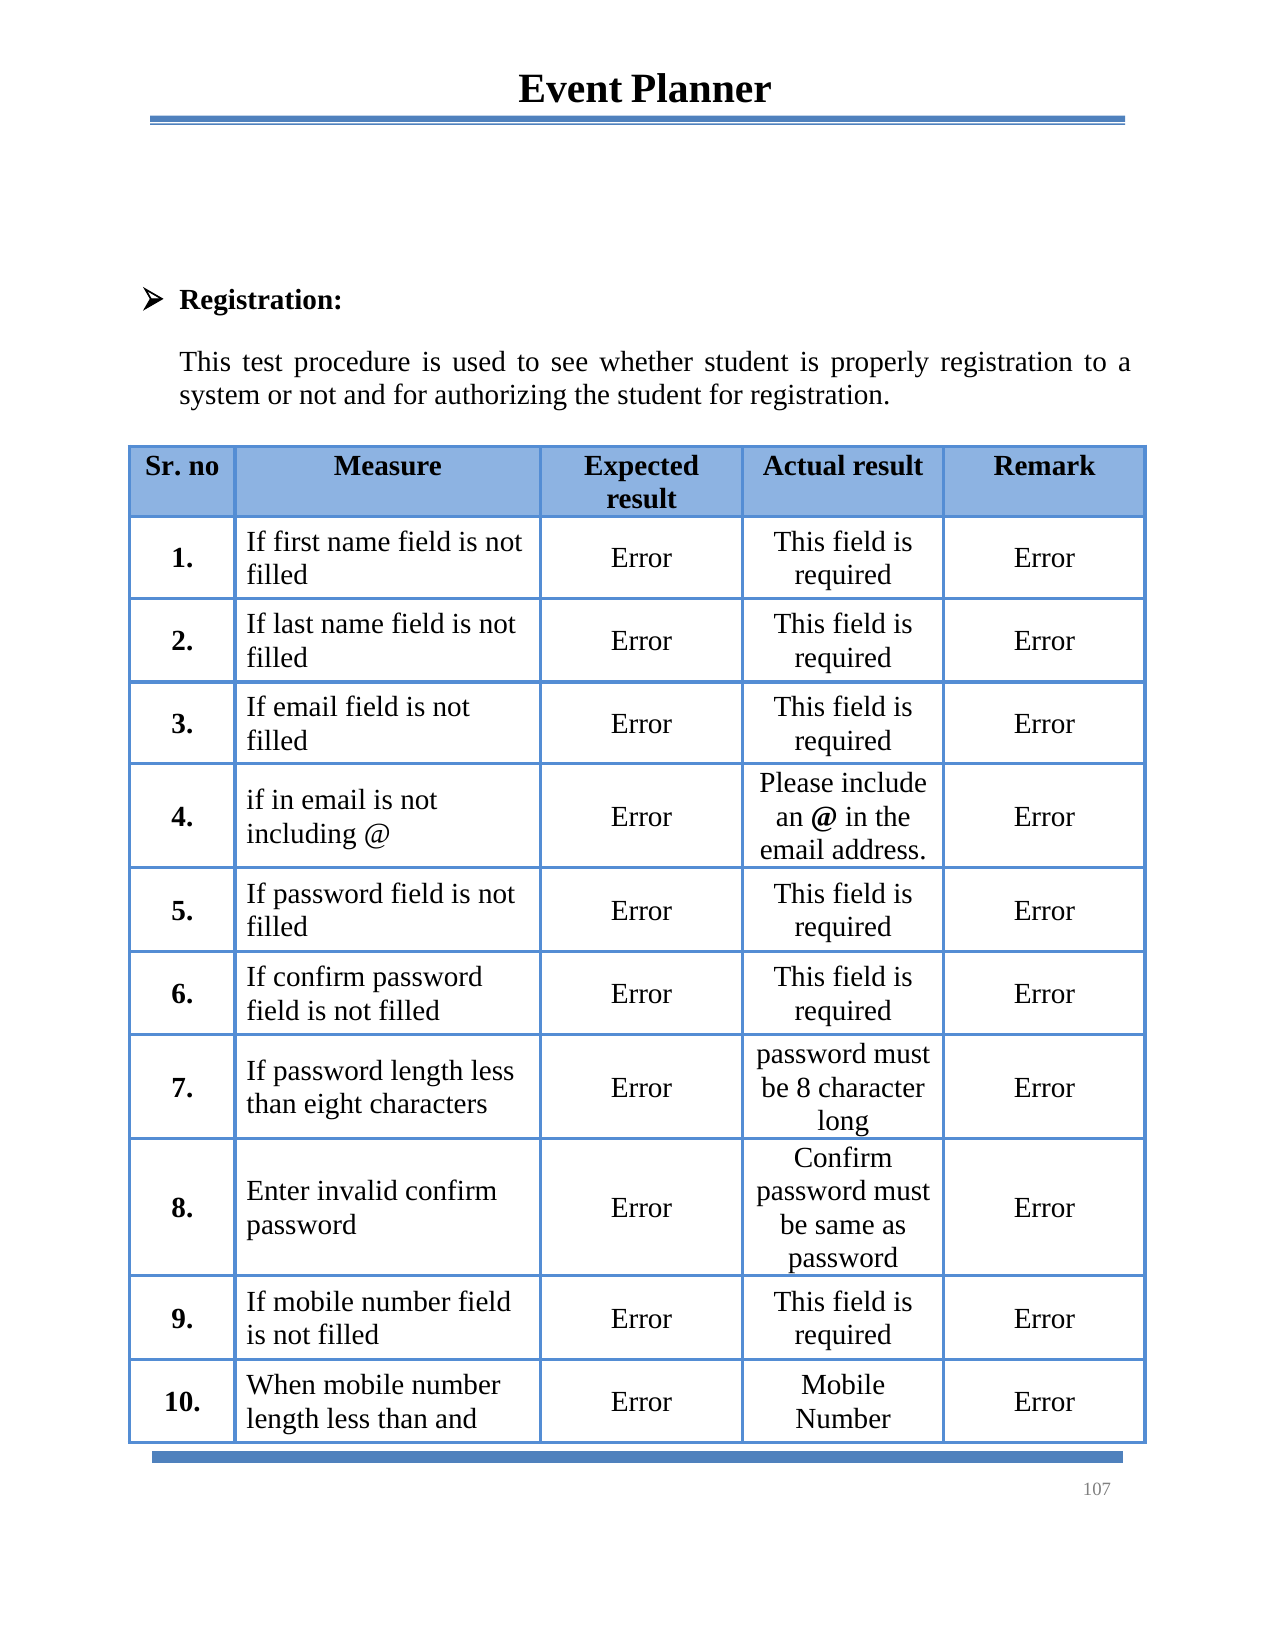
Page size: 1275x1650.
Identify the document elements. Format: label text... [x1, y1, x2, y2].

table_cell 4. [131, 765, 233, 866]
table_cell Error [542, 869, 741, 949]
table_cell 3. [131, 684, 233, 762]
table_cell Error [542, 1036, 741, 1137]
table_cell Error [542, 1277, 741, 1358]
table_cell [237, 1361, 539, 1441]
table_cell If password length less than eight characters [237, 1036, 539, 1137]
table_header Measure [237, 448, 539, 515]
table_cell Error [945, 953, 1143, 1033]
table_cell Error [542, 765, 741, 866]
table_cell Enter invalid confirm password [237, 1140, 539, 1274]
table_header Actual result [744, 448, 942, 515]
table_cell Please include an @ in the email address. [744, 765, 942, 866]
table_cell If confirm password field is not filled [237, 953, 539, 1033]
table_cell Error [945, 600, 1143, 680]
table_cell 8. [131, 1140, 233, 1274]
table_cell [744, 1361, 942, 1441]
table_cell If last name field is not filled [237, 600, 539, 680]
table_cell If mobile number field is not filled [237, 1277, 539, 1358]
table_cell 9. [131, 1277, 233, 1358]
list This test procedure is used to see whether student is properly registration to a system or not and for authorizing the student for registration. [179, 344, 1133, 411]
table_cell If password field is not filled [237, 869, 539, 949]
table_cell This field is required [744, 1277, 942, 1358]
table_cell password must be 8 character long [744, 1036, 942, 1137]
table_cell Error [542, 600, 741, 680]
table_header Sr. no [131, 448, 233, 515]
table_cell 5. [131, 869, 233, 949]
table_cell This field is required [744, 600, 942, 680]
table_cell This field is required [744, 869, 942, 949]
table_cell 7. [131, 1036, 233, 1137]
table_cell This field is required [744, 518, 942, 597]
table_cell Error [945, 765, 1143, 866]
table_cell Error [542, 1361, 741, 1441]
table_cell Error [542, 518, 741, 597]
table_cell 10. [131, 1361, 233, 1441]
table_cell Error [945, 1036, 1143, 1137]
table_cell This field is required [744, 684, 942, 762]
table_cell 2. [131, 600, 233, 680]
table_cell 6. [131, 953, 233, 1033]
table_cell if in email is not including @ [237, 765, 539, 866]
table_cell If first name field is not filled [237, 518, 539, 597]
table_cell Error [542, 1140, 741, 1274]
table_cell Error [945, 684, 1143, 762]
table_cell Error [542, 684, 741, 762]
table_cell Error [945, 518, 1143, 597]
list Registration: [142, 282, 1208, 316]
table_cell Confirm password must be same as password [744, 1140, 942, 1274]
table_header Remark [945, 448, 1143, 515]
table_cell This field is required [744, 953, 942, 1033]
table_cell If email field is not filled [237, 684, 539, 762]
table_cell 1. [131, 518, 233, 597]
table_cell Error [542, 953, 741, 1033]
table_cell Error [945, 869, 1143, 949]
table_cell Error [945, 1361, 1143, 1441]
table_cell Error [945, 1277, 1143, 1358]
table_cell Error [945, 1140, 1143, 1274]
